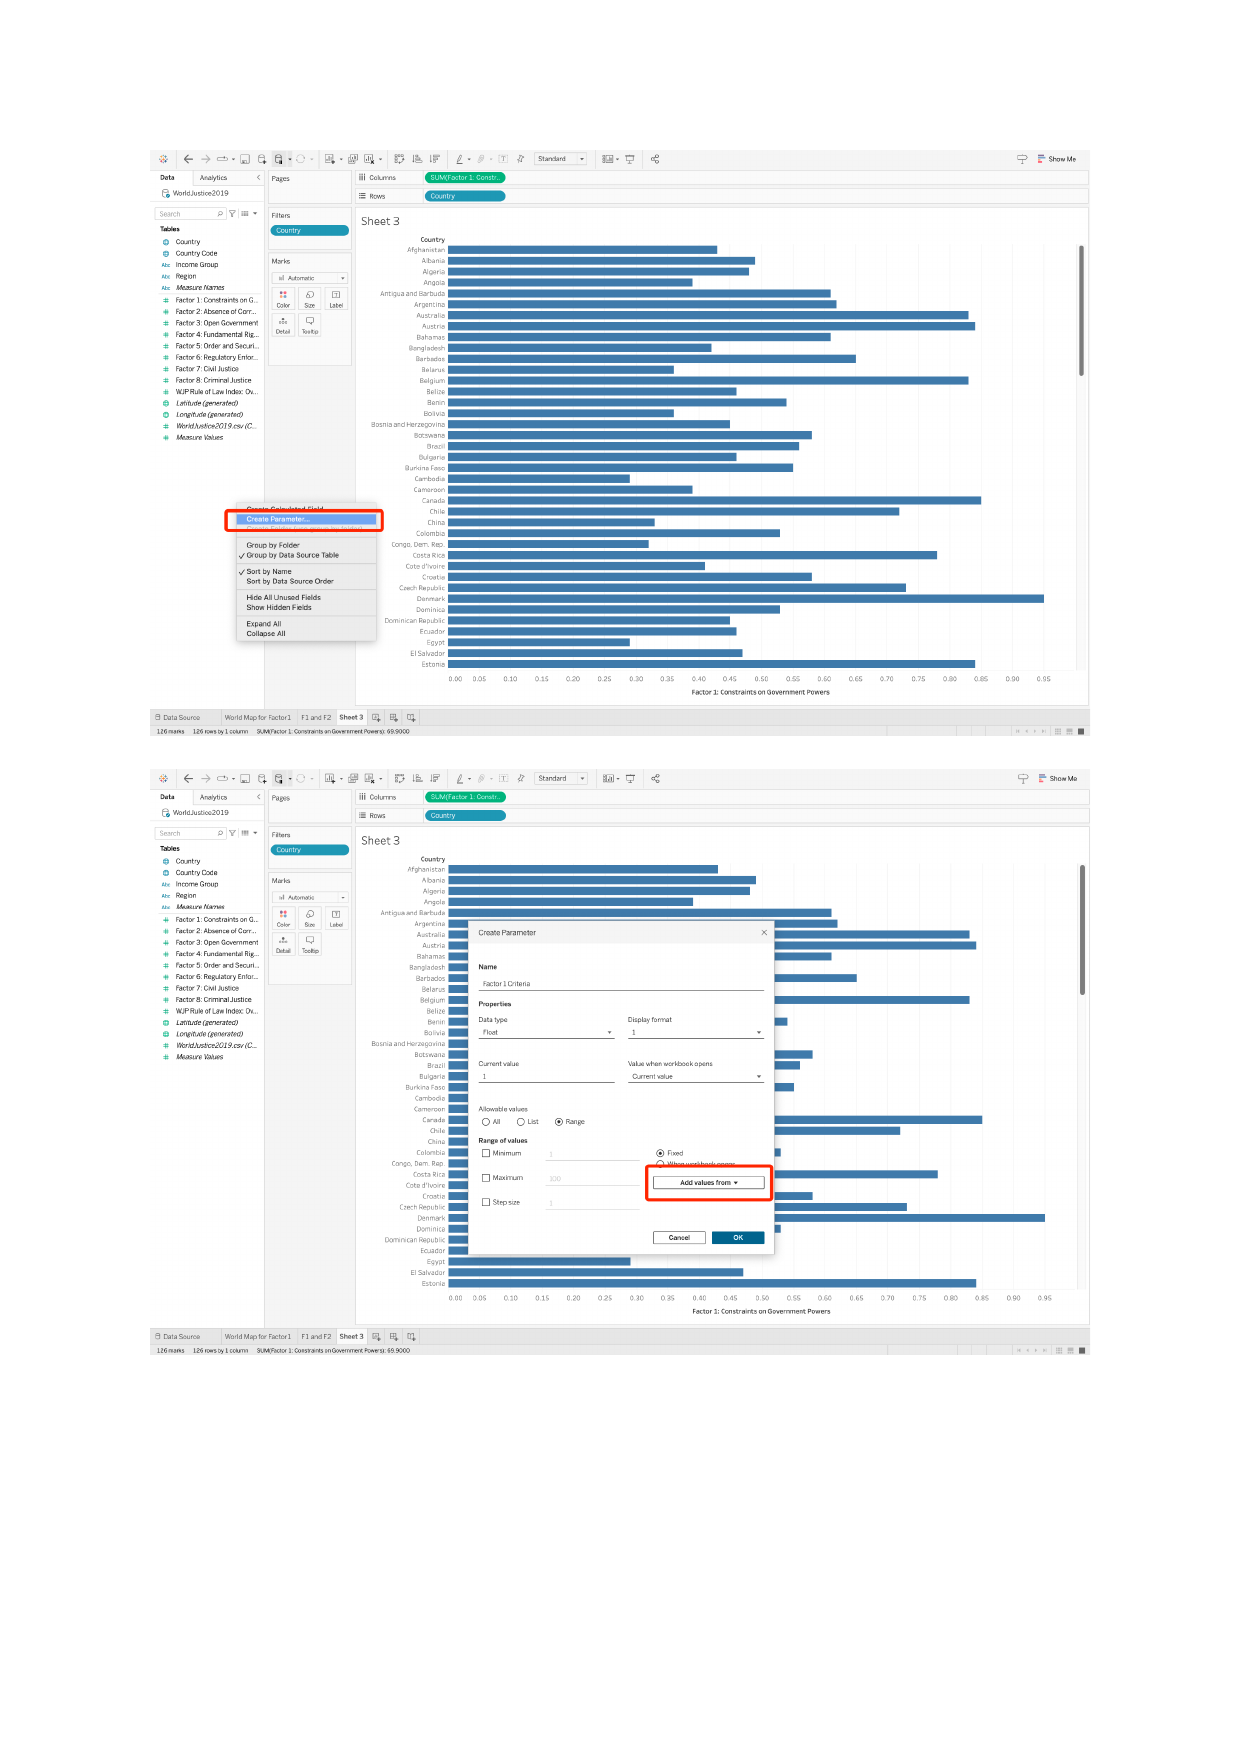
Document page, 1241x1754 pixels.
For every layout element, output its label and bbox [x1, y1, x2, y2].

picture [150, 150, 1091, 736]
picture [150, 769, 1091, 1355]
